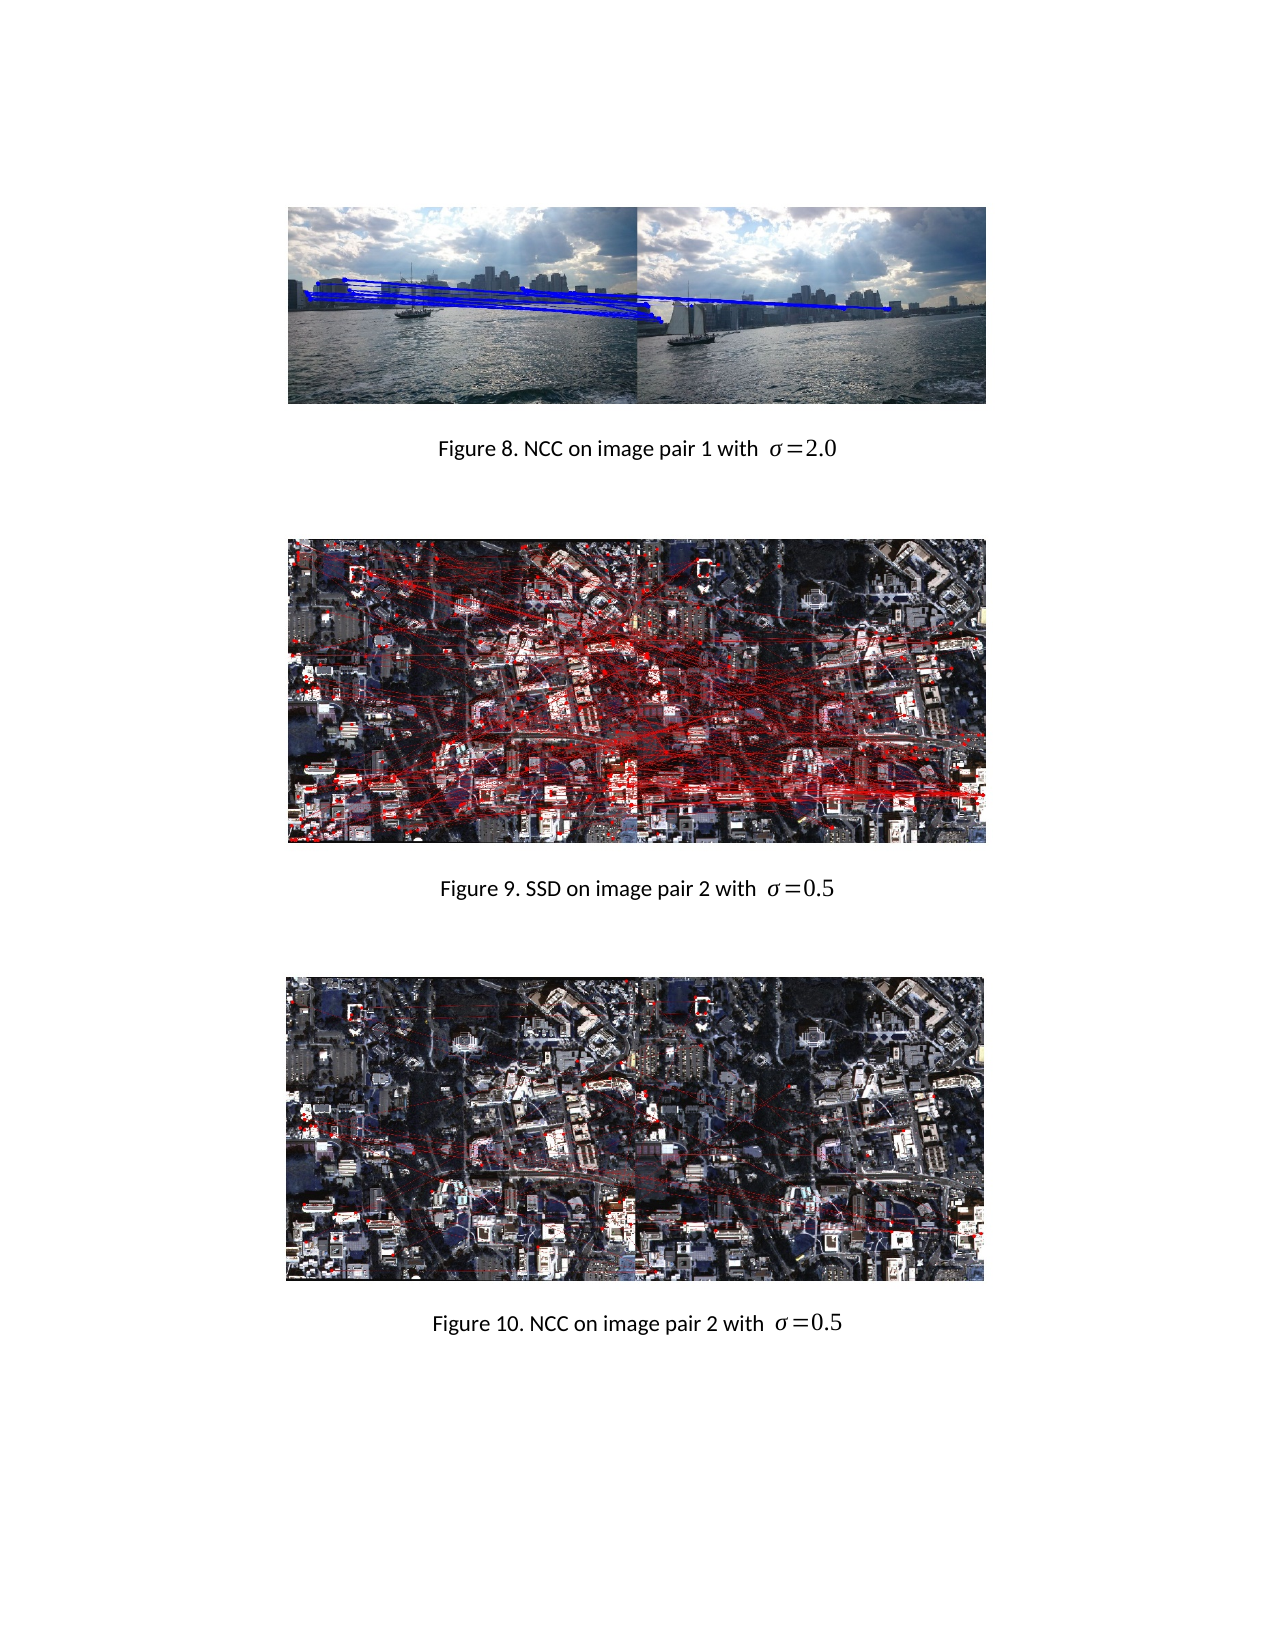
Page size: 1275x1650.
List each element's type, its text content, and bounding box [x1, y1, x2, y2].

text Figure 10. NCC on image pair 2 with [150, 1309, 1125, 1337]
picture [279, 196, 996, 416]
picture [281, 528, 994, 856]
text Figure 9. SSD on image pair 2 with [150, 874, 1125, 902]
picture [278, 967, 997, 1290]
text Figure 8. NCC on image pair 1 with [150, 434, 1125, 462]
